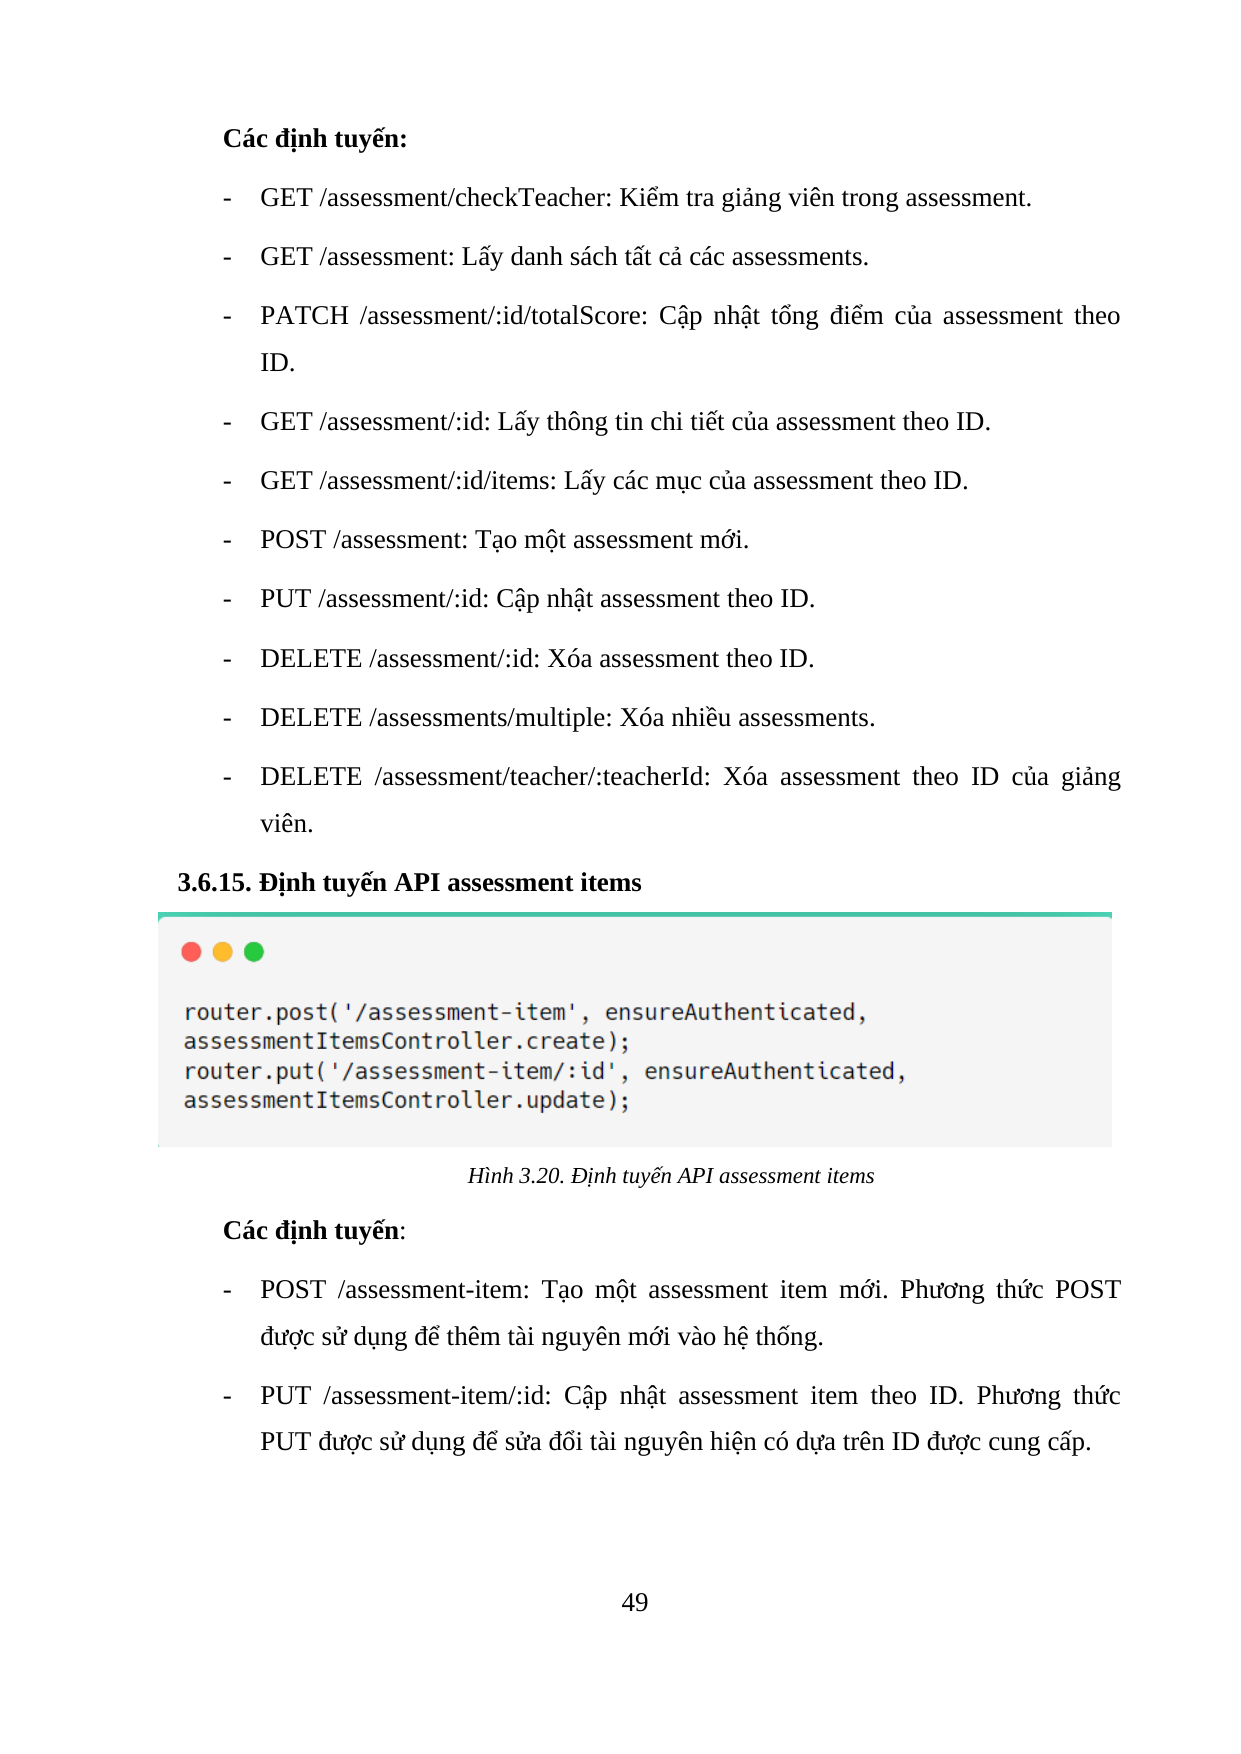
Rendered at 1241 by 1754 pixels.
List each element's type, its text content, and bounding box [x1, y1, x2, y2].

list PATCH /assessment/:id/totalScore: Cập nhật tổng điểm của assessment theo ID. [223, 299, 1122, 377]
text Các định tuyến: [148, 1214, 1122, 1245]
list GET /assessment/:id: Lấy thông tin chi tiết của assessment theo ID. [223, 405, 1122, 436]
subtitle Định tuyến API assessment items [177, 866, 1122, 897]
list DELETE /assessment/teacher/:teacherId: Xóa assessment theo ID của giảng viên. [223, 760, 1122, 838]
picture [158, 912, 1112, 1147]
text Hình 3.20. Định tuyến API assessment items [148, 1162, 1122, 1188]
list PUT /assessment-item/:id: Cập nhật assessment item theo ID. Phương thức PUT được sử dụng để sửa đổi tài nguyên hiện có dựa trên ID được cung cấp. [223, 1379, 1122, 1457]
list GET /assessment: Lấy danh sách tất cả các assessments. [223, 240, 1122, 271]
list PUT /assessment/:id: Cập nhật assessment theo ID. [223, 582, 1122, 614]
list POST /assessment: Tạo một assessment mới. [223, 523, 1122, 554]
list POST /assessment-item: Tạo một assessment item mới. Phương thức POST được sử dụng để thêm tài nguyên mới vào hệ thống. [223, 1273, 1122, 1351]
list GET /assessment/:id/items: Lấy các mục của assessment theo ID. [223, 464, 1122, 495]
list DELETE /assessments/multiple: Xóa nhiều assessments. [223, 701, 1122, 732]
list GET /assessment/checkTeacher: Kiểm tra giảng viên trong assessment. [223, 181, 1122, 212]
text Các định tuyến: [148, 122, 1122, 153]
list DELETE /assessment/:id: Xóa assessment theo ID. [223, 642, 1122, 673]
